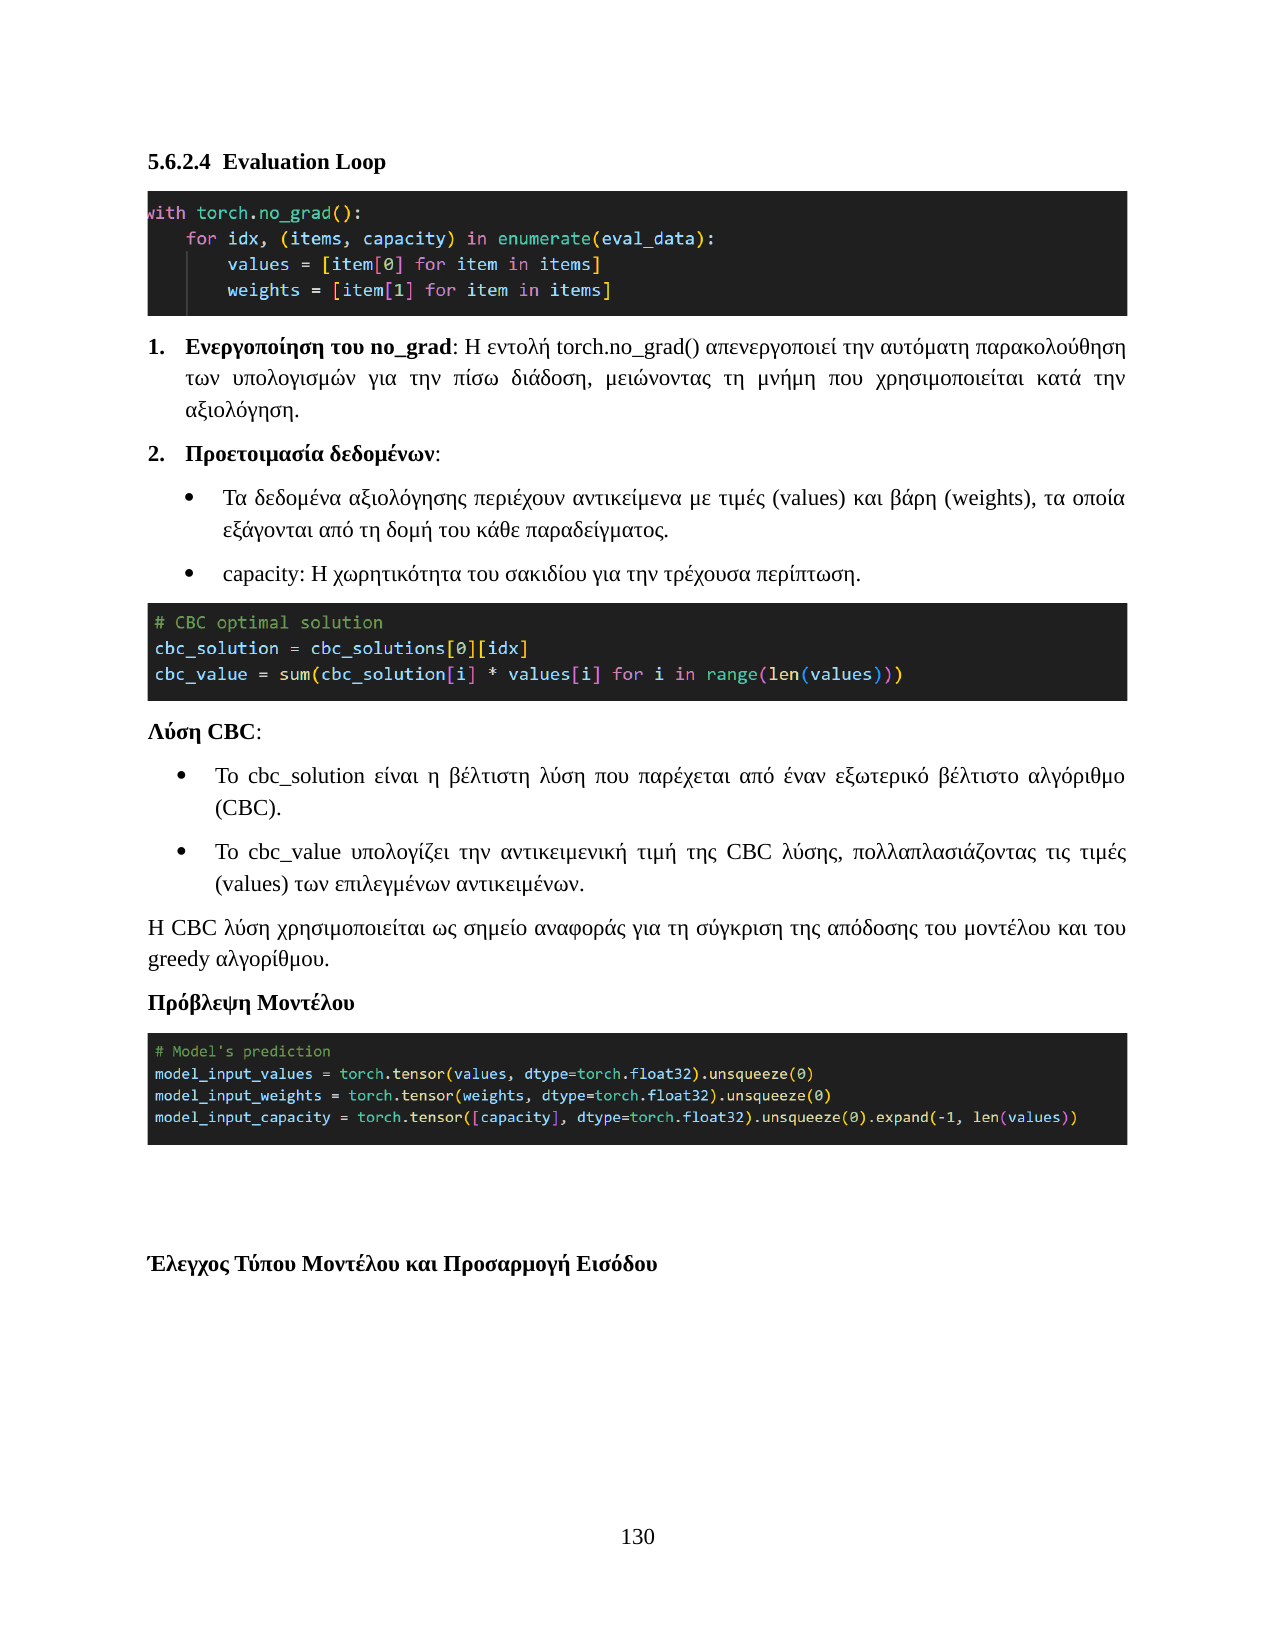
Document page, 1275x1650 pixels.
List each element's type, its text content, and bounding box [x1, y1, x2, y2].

list Προετοιμασία δεδομένων: [148, 440, 1127, 466]
picture [147, 191, 1128, 316]
text Έλεγχος Τύπου Μοντέλου και Προσαρμογή Εισόδου [148, 1250, 1127, 1276]
text Πρόβλεψη Μοντέλου [148, 989, 1127, 1016]
list capacity: Η χωρητικότητα του σακιδίου για την τρέχουσα περίπτωση. [185, 560, 1127, 586]
list Ενεργοποίηση του no_grad: Η εντολή torch.no_grad() απενεργοποιεί την αυτόματη παρακολούθηση των υπολογισμών για την πίσω διάδοση, μειώνοντας τη μνήμη που χρησιμοποιείται κατά την αξιολόγηση. [148, 333, 1127, 422]
picture [147, 603, 1128, 701]
list Το cbc_value υπολογίζει την αντικειμενική τιμή της CBC λύσης, πολλαπλασιάζοντας τις τιμές (values) των επιλεγμένων αντικειμένων. [177, 838, 1127, 896]
text Λύση CBC: [148, 718, 1127, 745]
picture [147, 1033, 1128, 1145]
text Η CBC λύση χρησιμοποιείται ως σημείο αναφοράς για τη σύγκριση της απόδοσης του μοντέλου και του greedy αλγορίθμου. [148, 914, 1127, 972]
subtitle Evaluation Loop [148, 148, 1127, 174]
list Το cbc_solution είναι η βέλτιστη λύση που παρέχεται από έναν εξωτερικό βέλτιστο αλγόριθμο (CBC). [177, 762, 1127, 820]
list Τα δεδομένα αξιολόγησης περιέχουν αντικείμενα με τιμές (values) και βάρη (weights), τα οποία εξάγονται από τη δομή του κάθε παραδείγματος. [185, 484, 1127, 542]
